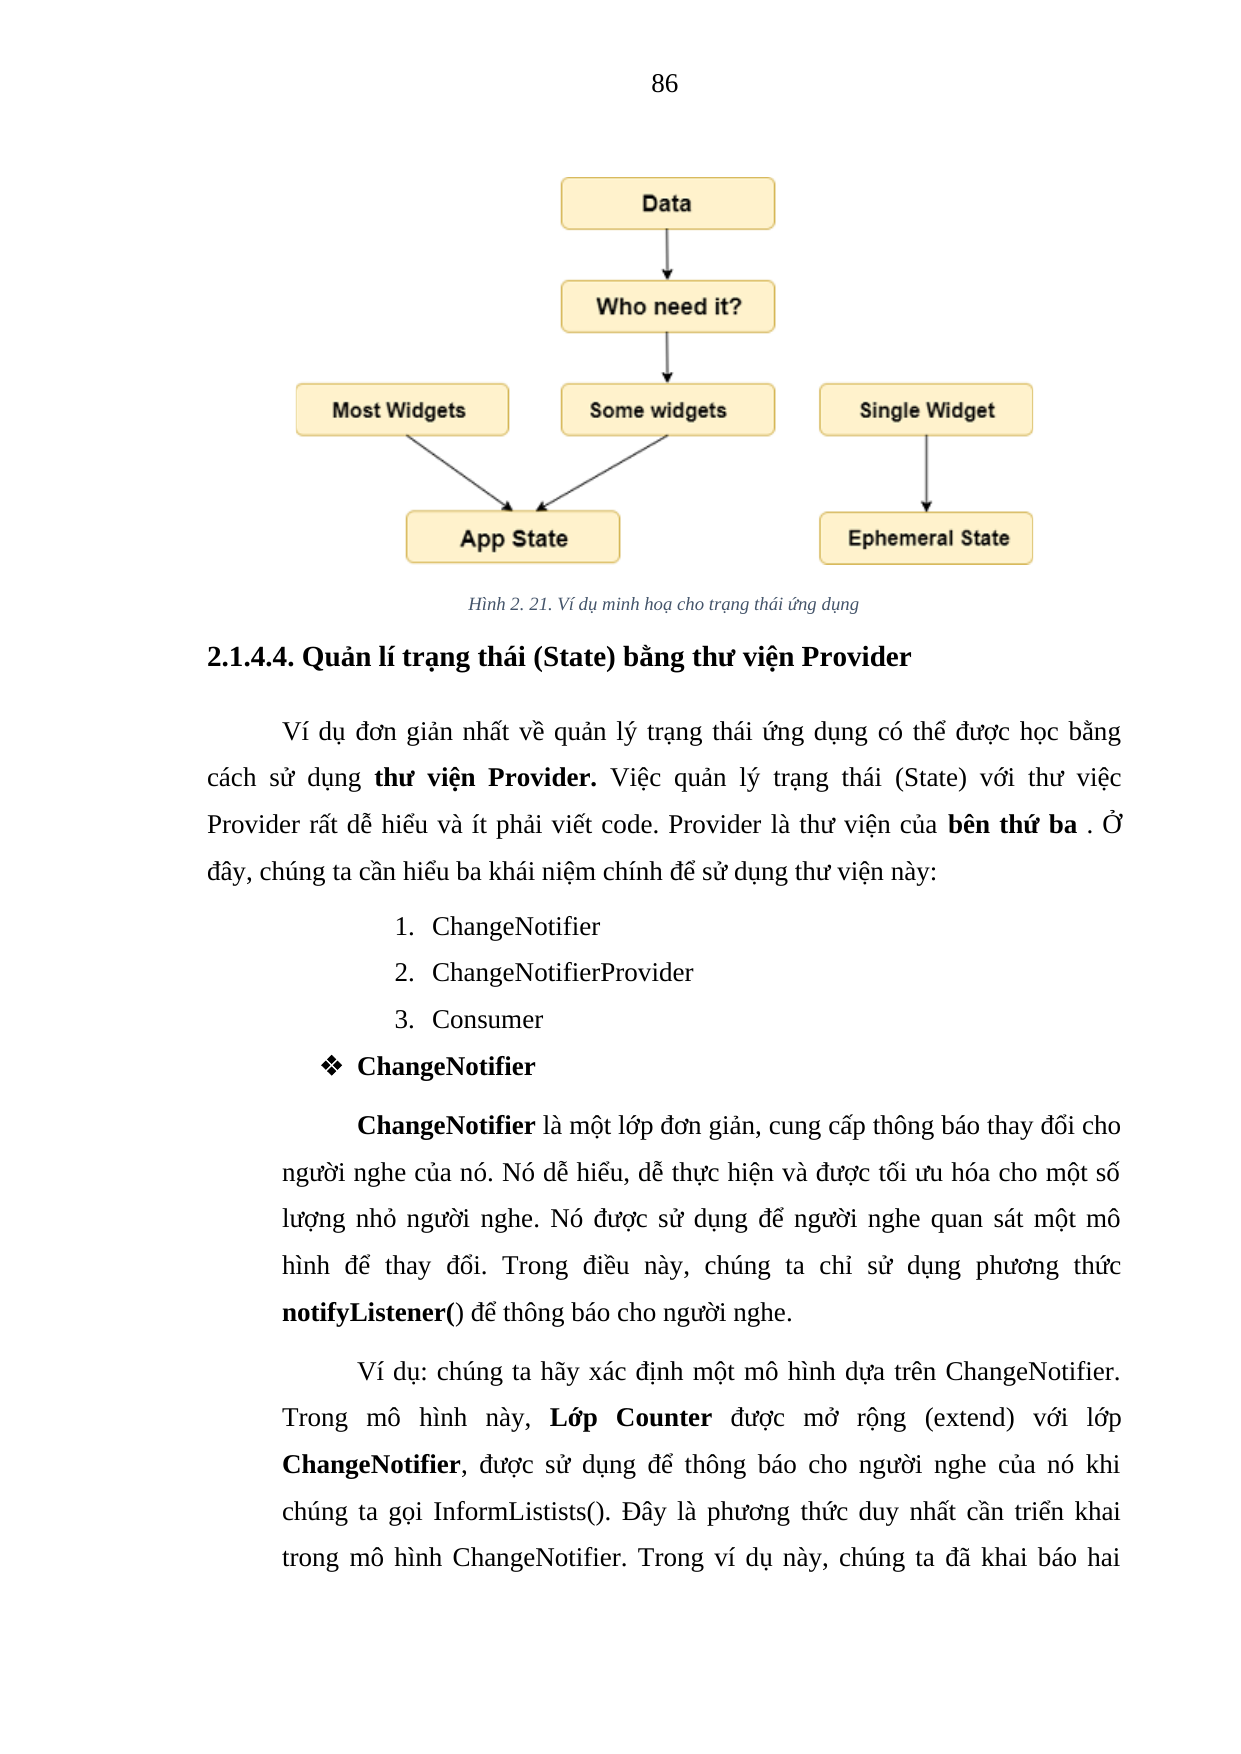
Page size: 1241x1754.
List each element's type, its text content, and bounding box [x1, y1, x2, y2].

list ChangeNotifier [394, 909, 1122, 941]
list ChangeNotifierProvider [394, 956, 1122, 987]
text ChangeNotifier là một lớp đơn giản, cung cấp thông báo thay đổi cho người nghe của nó. Nó dễ hiểu, dễ thực hiện và được tối ưu hóa cho một số lượng nhỏ người nghe. Nó được sử dụng để người nghe quan sát một mô hình để thay đổi. Trong điều này, chúng ta chỉ sử dụng phương thức notifyListener() để thông báo cho người nghe. [282, 1109, 1122, 1327]
text Ví dụ đơn giản nhất về quản lý trạng thái ứng dụng có thể được học bằng cách sử dụng thư viện Provider. Việc quản lý trạng thái (State) với thư việc Provider rất dễ hiểu và ít phải viết code. Provider là thư viện của bên thứ ba . Ở đây, chúng ta cần hiểu ba khái niệm chính để sử dụng thư viện này: [207, 714, 1122, 886]
list Consumer [394, 1003, 1122, 1034]
subtitle 2.1.4.4. Quản lí trạng thái (State) bằng thư viện Provider [207, 639, 1122, 673]
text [282, 1355, 1122, 1573]
list ChangeNotifier [319, 1049, 1122, 1081]
picture [295, 177, 1034, 565]
